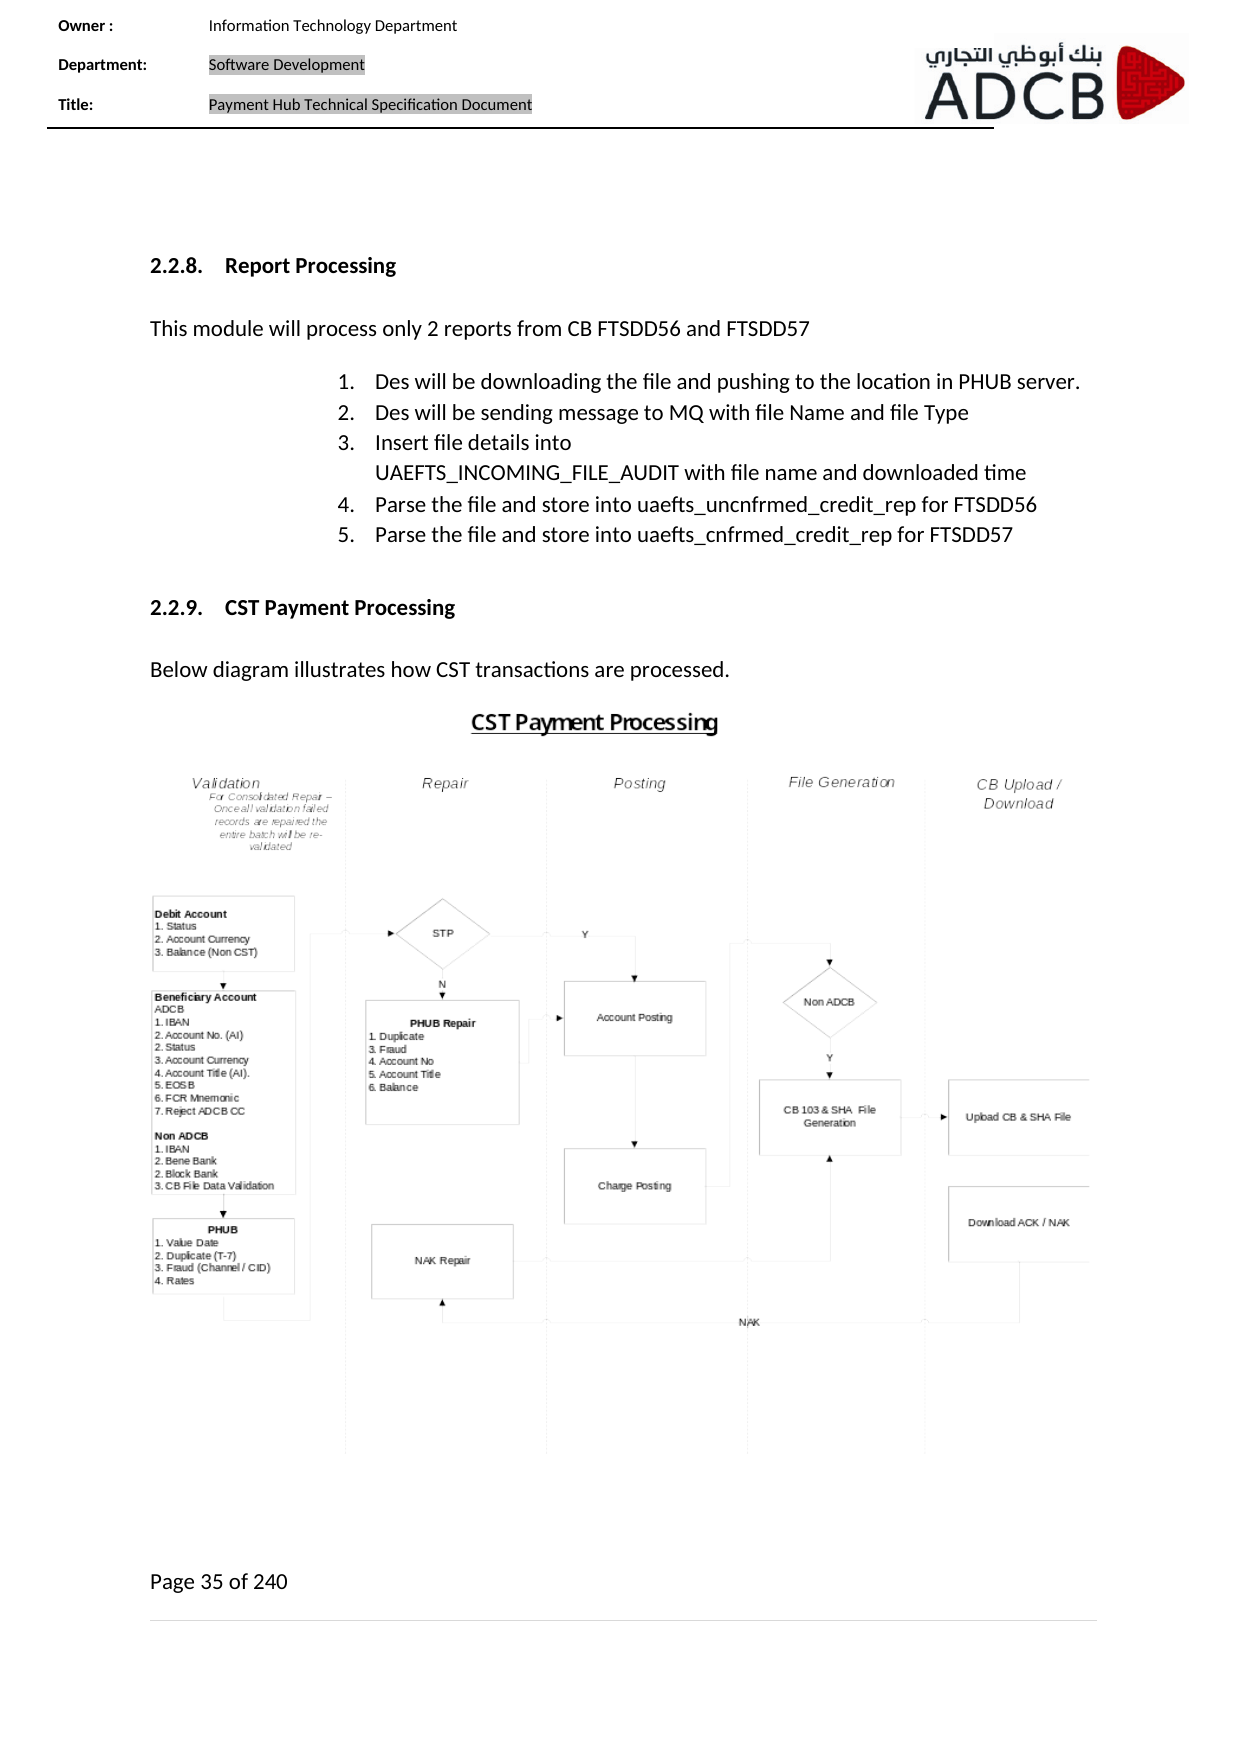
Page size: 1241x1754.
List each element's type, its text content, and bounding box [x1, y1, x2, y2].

list Des will be downloading the file and pushing to the location in PHUB server. [337, 367, 1097, 396]
list UAEFTS_INCOMING_FILE_AUDIT with file name and downloaded time [375, 458, 1097, 486]
list Insert file details into [337, 428, 1097, 456]
text This module will process only 2 reports from CB FTSDD56 and FTSDD57 [150, 314, 1097, 342]
list Des will be sending message to MQ with file Name and file Type [337, 398, 1097, 426]
list Report Processing [150, 252, 1097, 280]
list Parse the file and store into uaefts_cnfrmed_credit_rep for FTSDD57 [337, 521, 1097, 548]
picture [914, 33, 1189, 124]
list CST Payment Processing [150, 593, 1097, 621]
list Parse the file and store into uaefts_uncnfrmed_credit_rep for FTSDD56 [337, 490, 1097, 518]
text Below diagram illustrates how CST transactions are processed. [150, 656, 1097, 683]
